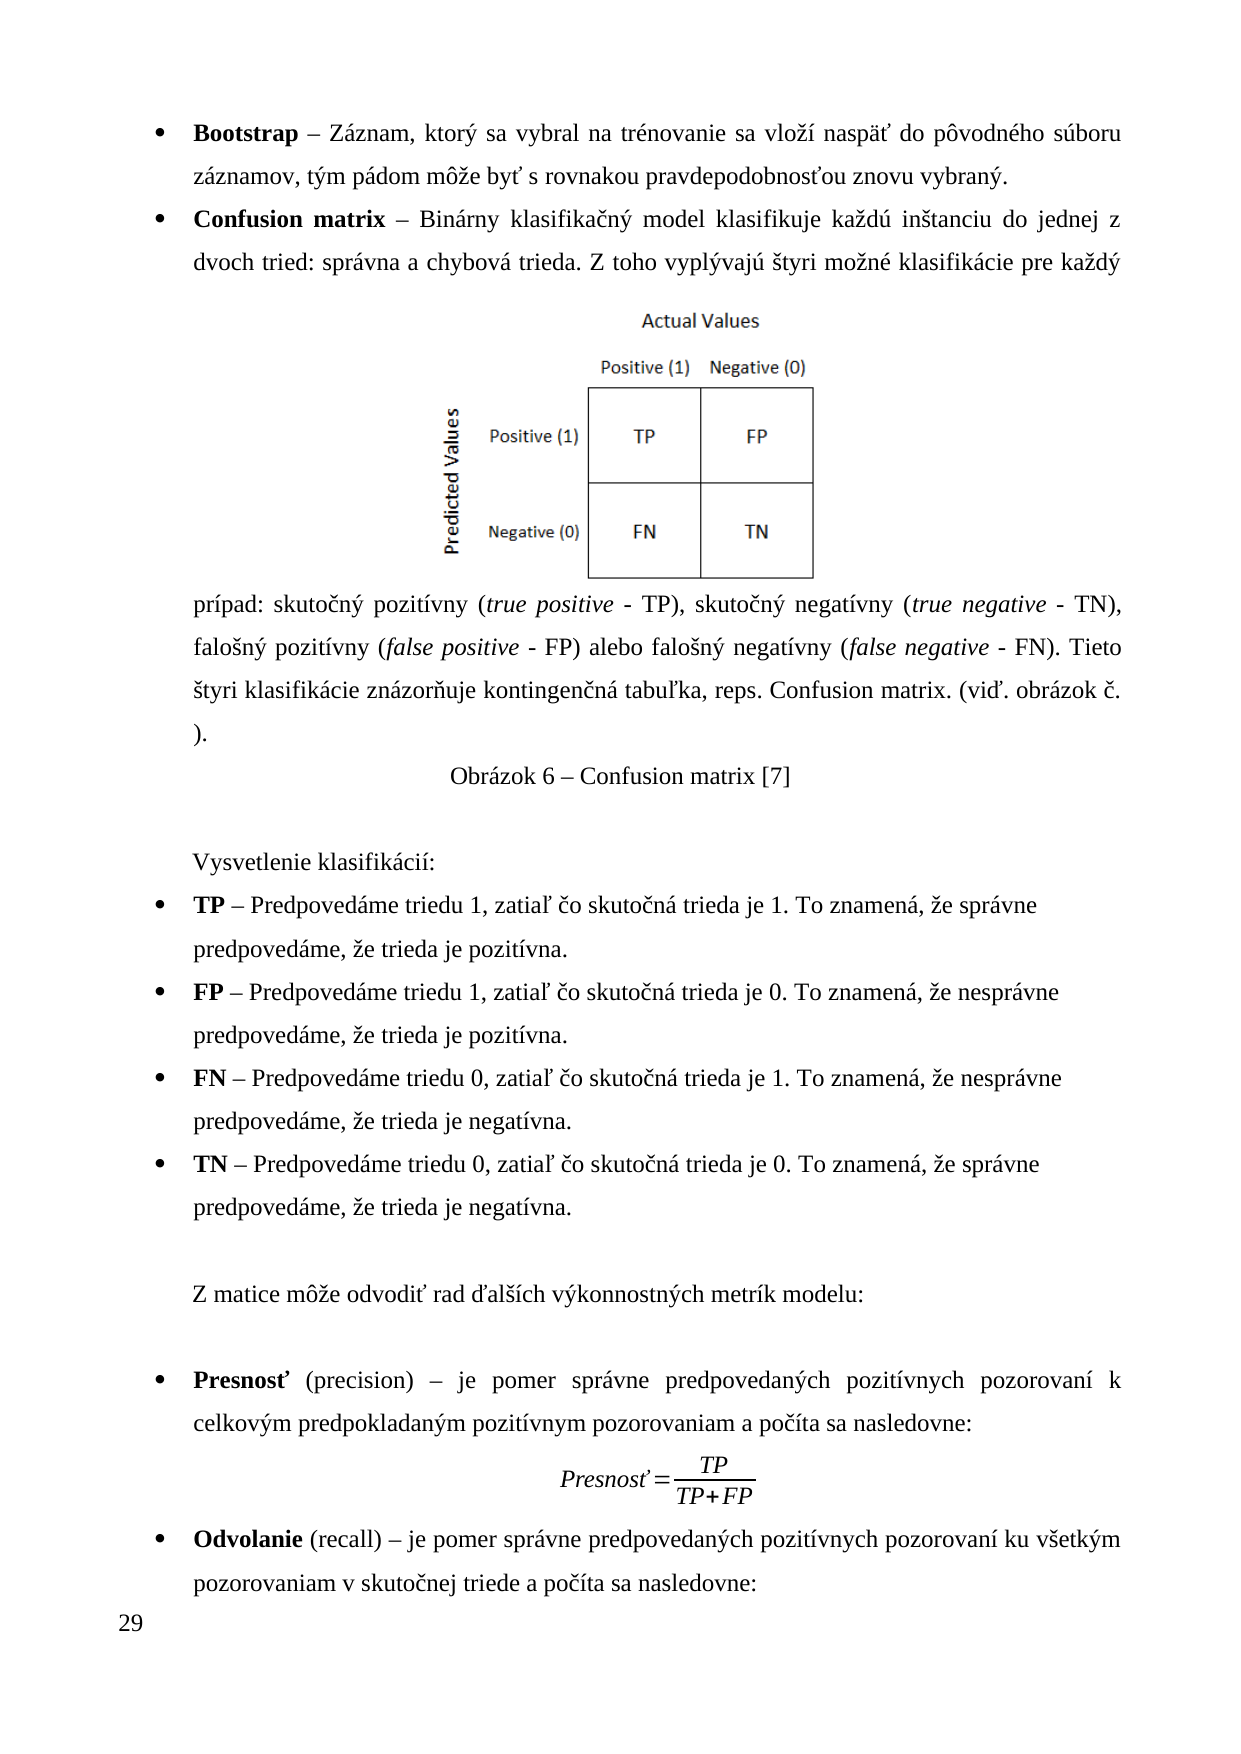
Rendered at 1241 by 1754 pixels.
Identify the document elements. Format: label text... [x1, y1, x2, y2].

text Vysvetlenie klasifikácií: [118, 847, 1122, 876]
list TN – Predpovedáme triedu 0, zatiaľ čo skutočná trieda je 0. To znamená, že správne predpovedáme, že trieda je negatívna. [156, 1149, 1122, 1221]
list Presnosť (precision) – je pomer správne predpovedaných pozitívnych pozorovaní k celkovým predpokladaným pozitívnym pozorovaniam a počíta sa nasledovne: [156, 1365, 1122, 1437]
list Confusion matrix – Binárny klasifikačný model klasifikuje každú inštanciu do jednej z dvoch tried: správna a chybová trieda. Z toho vyplývajú štyri možné klasifikácie pre každý prípad: skutočný pozitívny (true positive - TP), skutočný negatívny (true negative - TN), falošný pozitívny (false positive - FP) alebo falošný negatívny (false negative - FN). Tieto štyri klasifikácie znázorňuje kontingenčná tabuľka, reps. Confusion matrix. (viď. obrázok č. 6). [156, 204, 1122, 747]
picture [416, 283, 824, 589]
list FP – Predpovedáme triedu 1, zatiaľ čo skutočná trieda je 0. To znamená, že nesprávne predpovedáme, že trieda je pozitívna. [156, 977, 1122, 1049]
list FN – Predpovedáme triedu 0, zatiaľ čo skutočná trieda je 1. To znamená, že nesprávne predpovedáme, že trieda je negatívna. [156, 1063, 1122, 1135]
list Bootstrap – Záznam, ktorý sa vybral na trénovanie sa vloží naspäť do pôvodného súboru záznamov, tým pádom môže byť s rovnakou pravdepodobnosťou znovu vybraný. [156, 118, 1122, 190]
list TP – Predpovedáme triedu 1, zatiaľ čo skutočná trieda je 1. To znamená, že správne predpovedáme, že trieda je pozitívna. [156, 891, 1122, 962]
text Obrázok 6 – Confusion matrix [7] [118, 761, 1122, 790]
text Z matice môže odvodiť rad ďalších výkonnostných metrík modelu: [118, 1279, 1122, 1307]
list Odvolanie (recall) – je pomer správne predpovedaných pozitívnych pozorovaní ku všetkým pozorovaniam v skutočnej triede a počíta sa nasledovne: [156, 1524, 1122, 1596]
